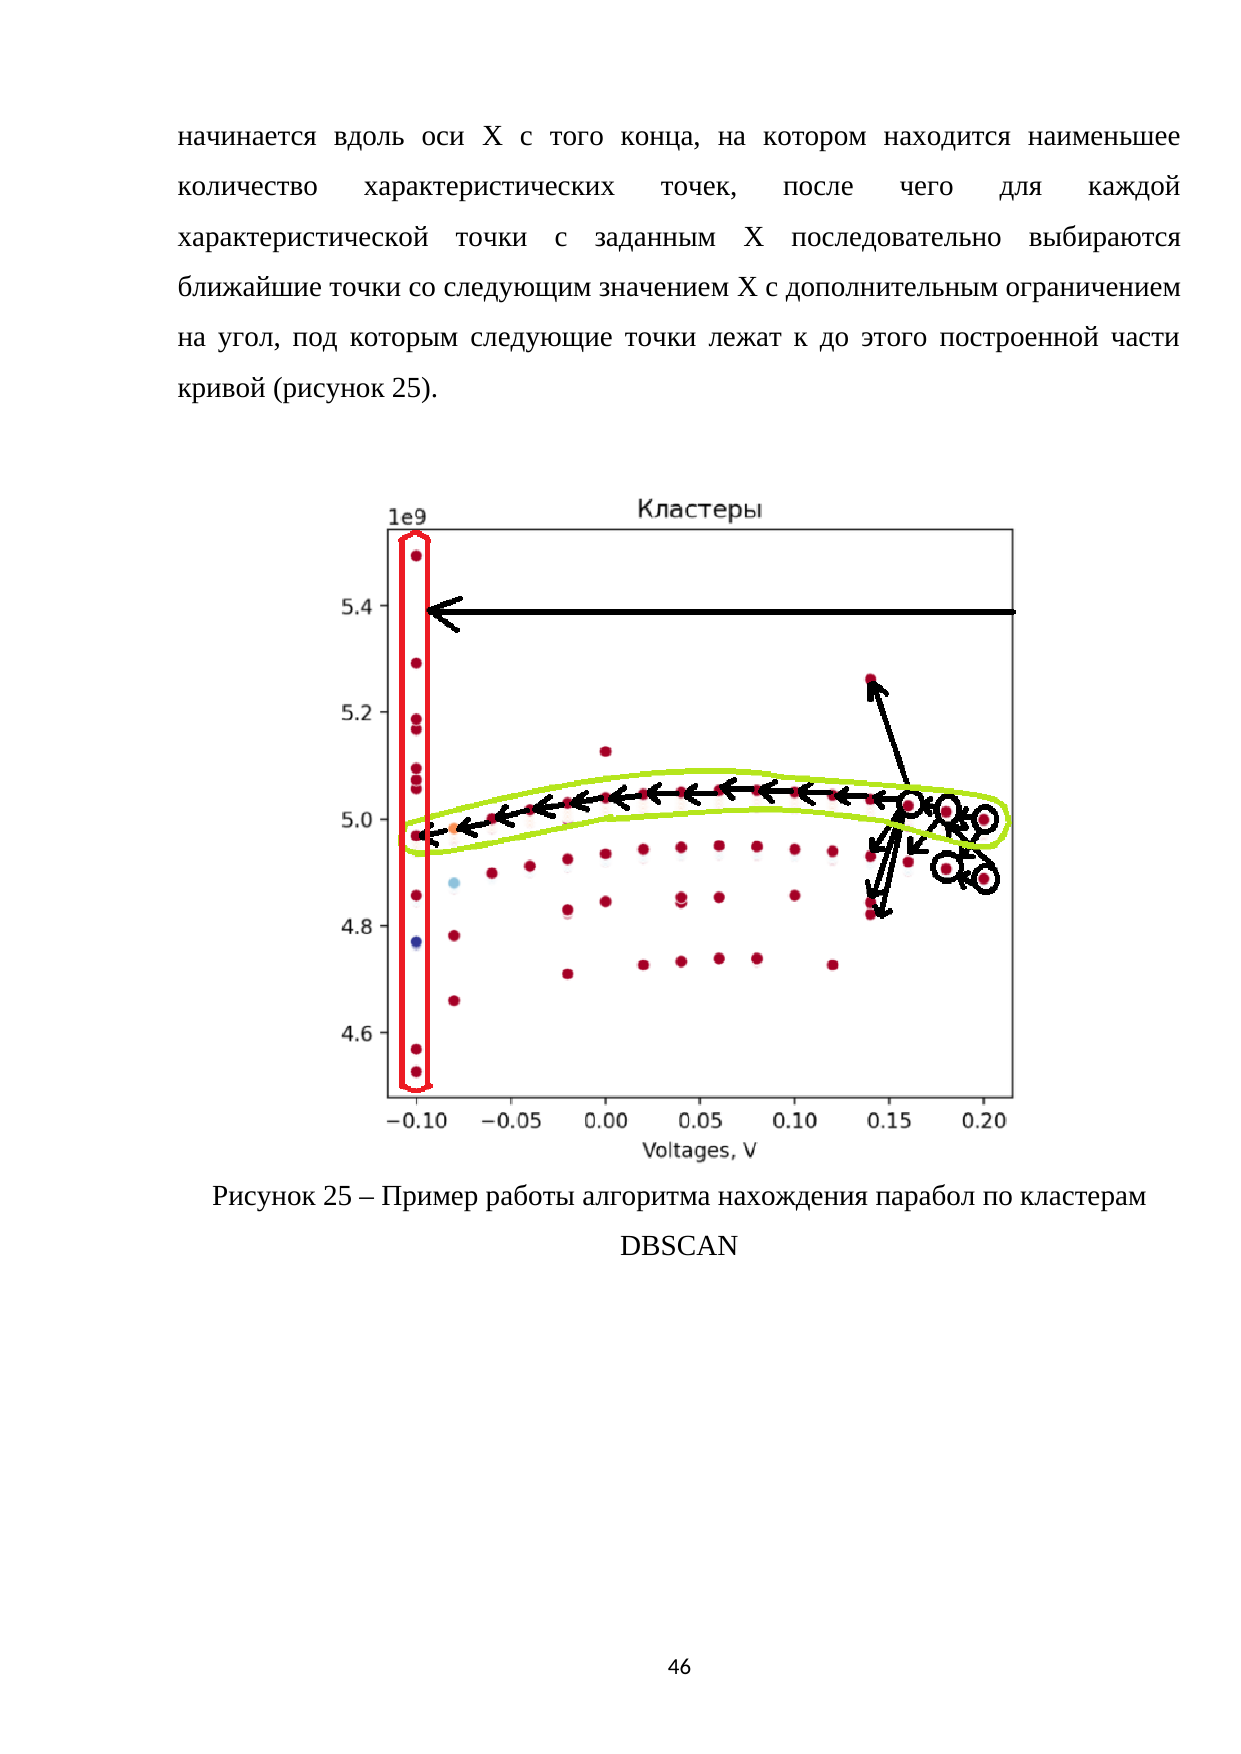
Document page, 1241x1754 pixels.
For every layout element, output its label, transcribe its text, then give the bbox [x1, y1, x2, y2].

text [177, 118, 1181, 403]
picture [333, 470, 1025, 1164]
text Рисунок 25 – Пример работы алгоритма нахождения парабол по кластерам DBSCAN [177, 1178, 1181, 1262]
